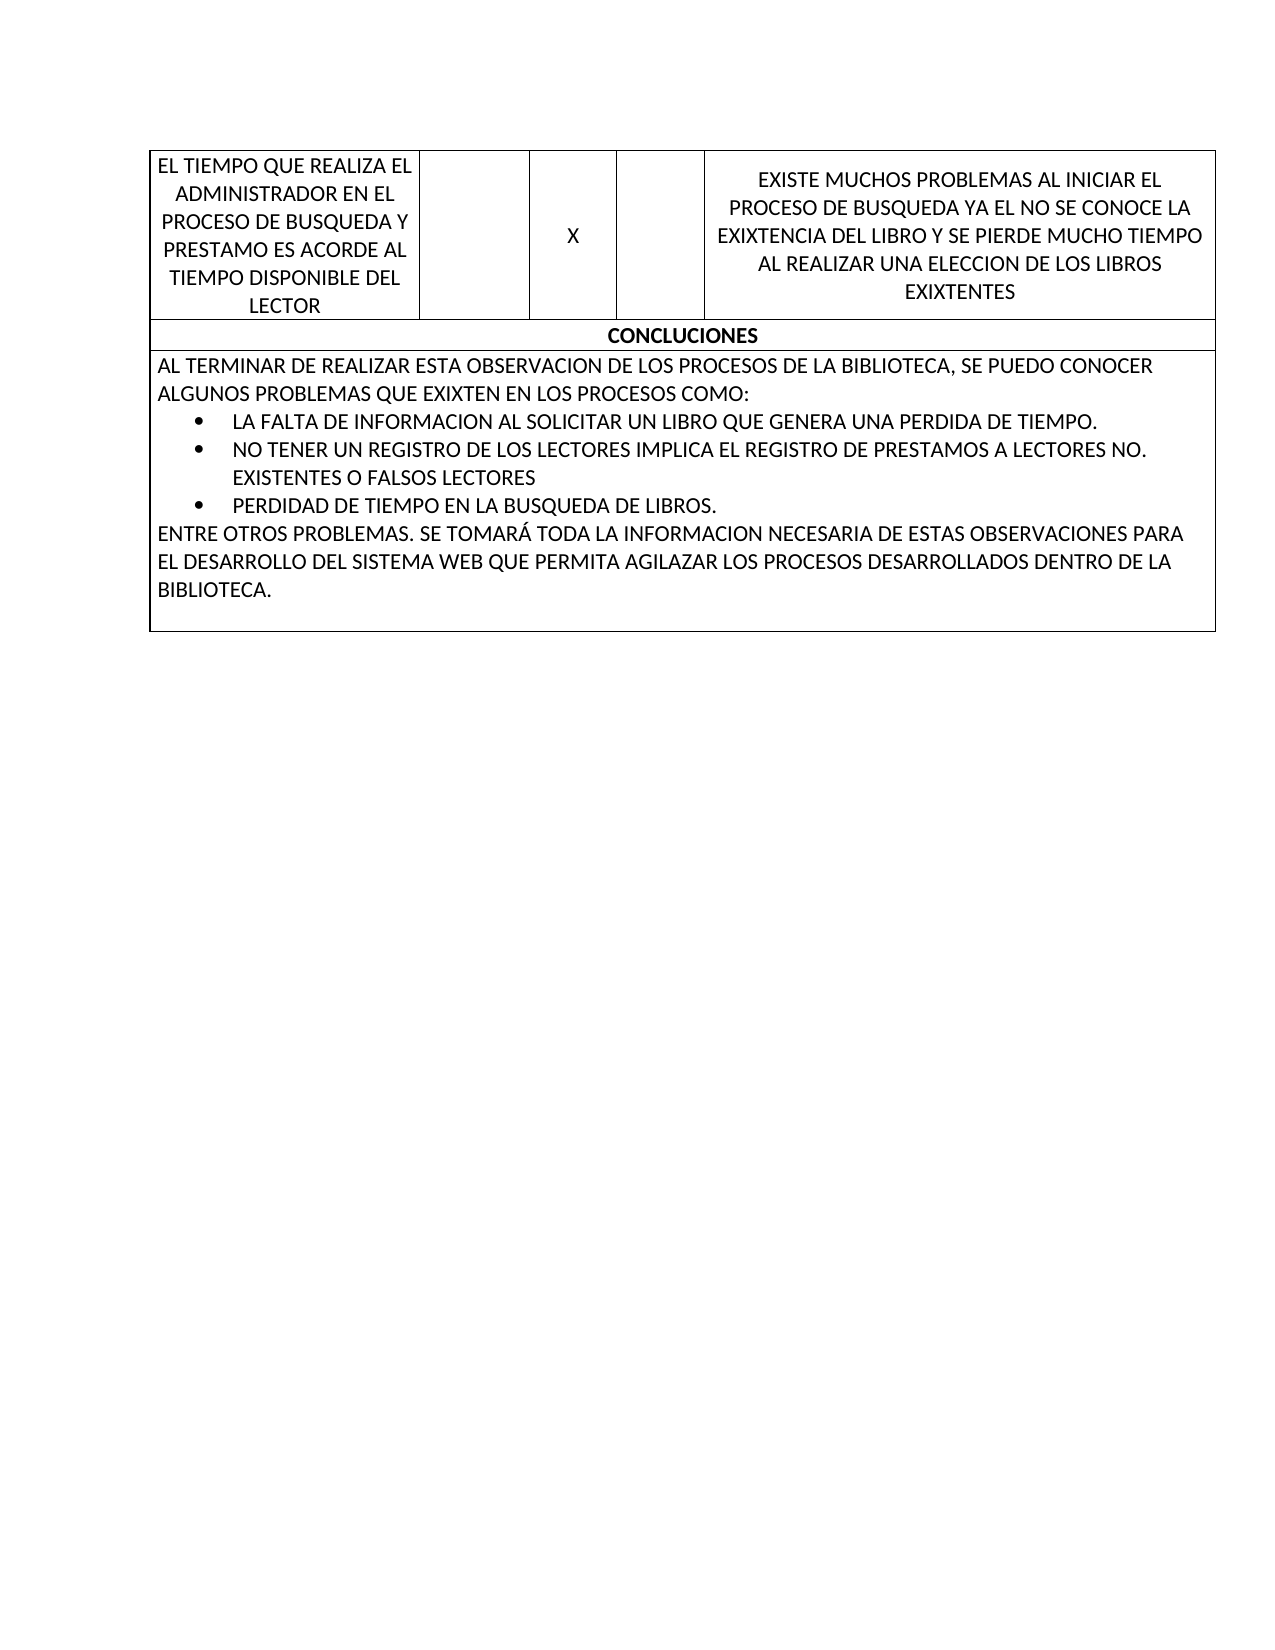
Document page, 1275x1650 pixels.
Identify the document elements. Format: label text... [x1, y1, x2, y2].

table_cell [617, 151, 704, 319]
table_cell AL TERMINAR DE REALIZAR ESTA OBSERVACION DE LOS PROCESOS DE LA BIBLIOTECA, SE PUEDO CONOCER ALGUNOS PROBLEMAS QUE EXIXTEN EN LOS PROCESOS COMO: LA FALTA DE INFORMACION AL SOLICITAR UN LIBRO QUE GENERA UNA PERDIDA DE TIEMPO. NO TENER UN REGISTRO DE LOS LECTORES IMPLICA EL REGISTRO DE PRESTAMOS A LECTORES NO. EXISTENTES O FALSOS LECTORES PERDIDAD DE TIEMPO EN LA BUSQUEDA DE LIBROS. ENTRE OTROS PROBLEMAS. SE TOMARÁ TODA LA INFORMACION NECESARIA DE ESTAS OBSERVACIONES PARA EL DESARROLLO DEL SISTEMA WEB QUE PERMITA AGILAZAR LOS PROCESOS DESARROLLADOS DENTRO DE LA BIBLIOTECA. [151, 351, 1215, 631]
table_cell EL TIEMPO QUE REALIZA EL ADMINISTRADOR EN EL PROCESO DE BUSQUEDA Y PRESTAMO ES ACORDE AL TIEMPO DISPONIBLE DEL LECTOR [151, 151, 419, 319]
table_cell X [530, 151, 616, 319]
table_cell [420, 151, 529, 319]
table_cell CONCLUCIONES [151, 320, 1215, 350]
table_cell EXISTE MUCHOS PROBLEMAS AL INICIAR EL PROCESO DE BUSQUEDA YA EL NO SE CONOCE LA EXIXTENCIA DEL LIBRO Y SE PIERDE MUCHO TIEMPO AL REALIZAR UNA ELECCION DE LOS LIBROS EXIXTENTES [705, 151, 1215, 319]
